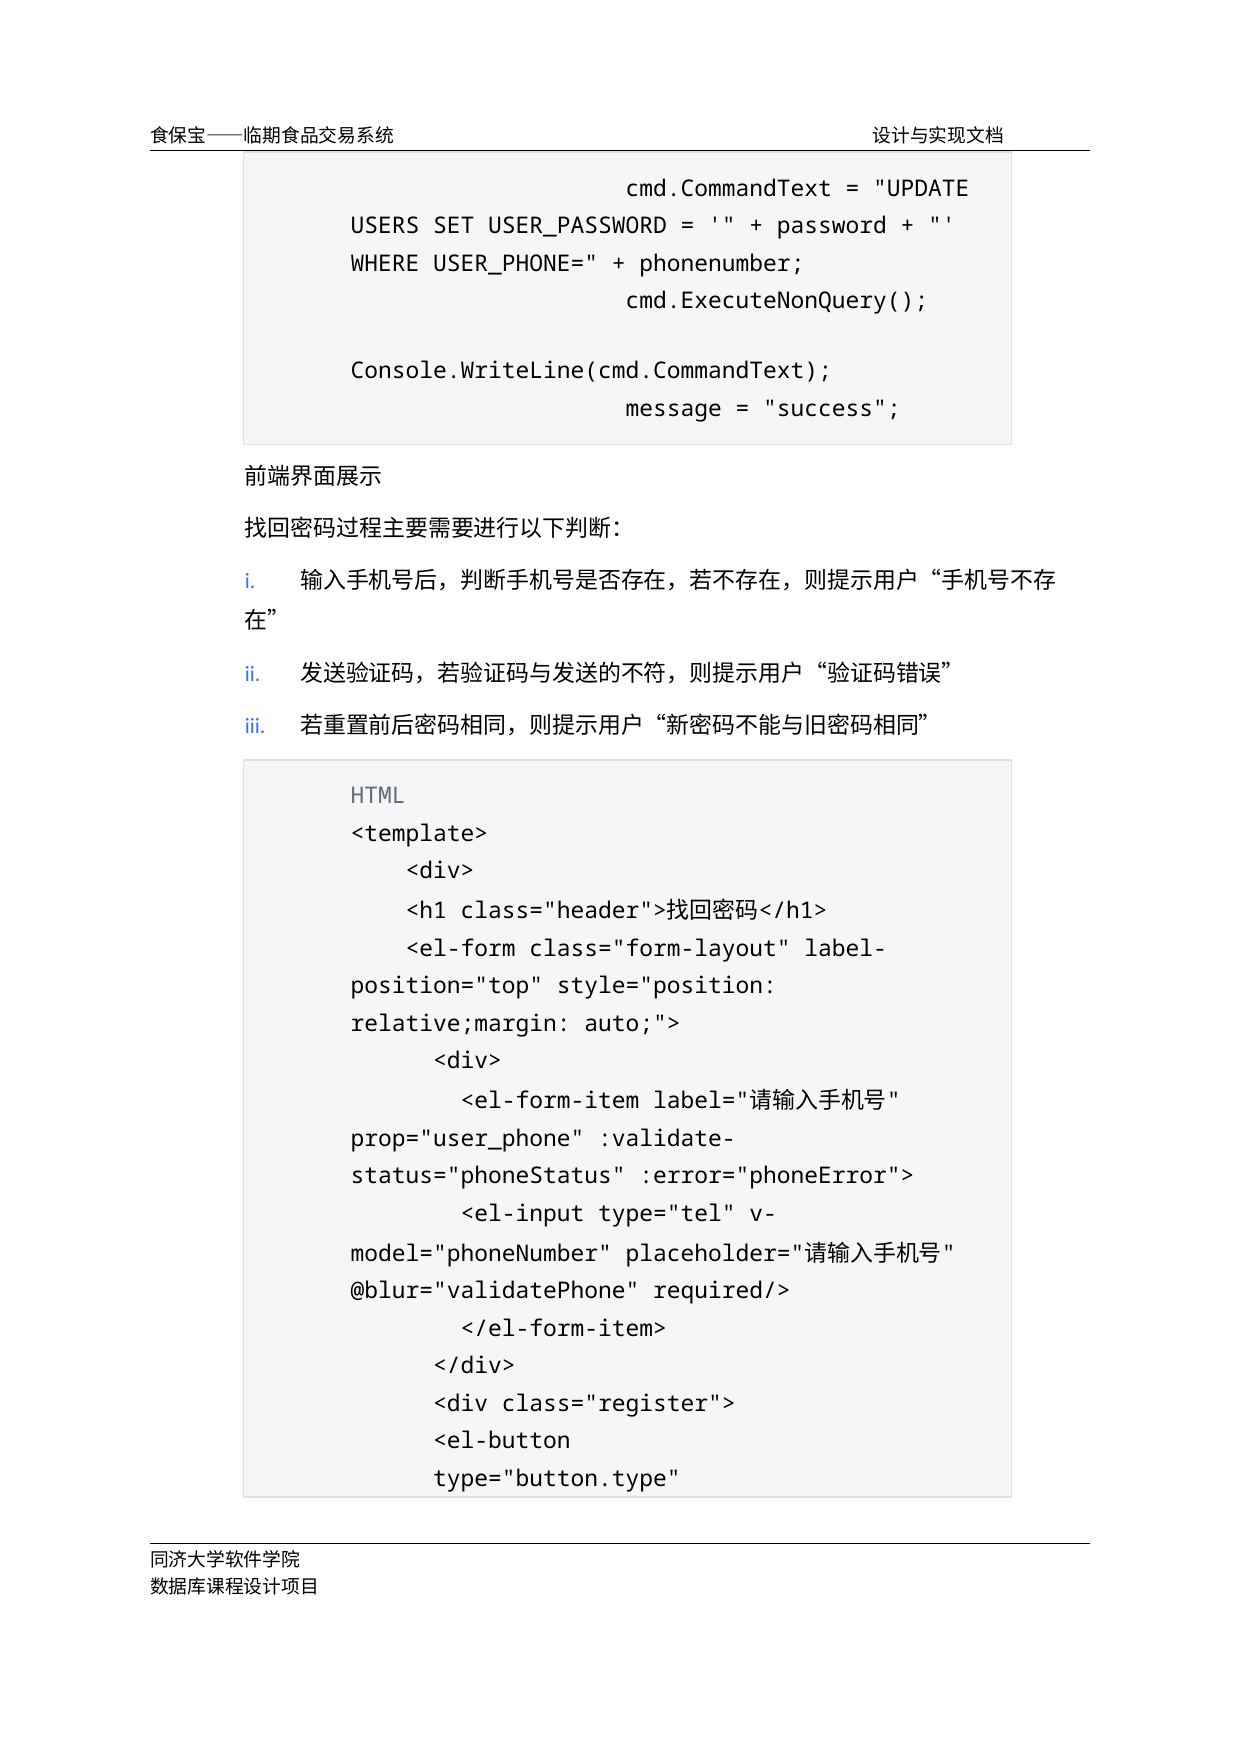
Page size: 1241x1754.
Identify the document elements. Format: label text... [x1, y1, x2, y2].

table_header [244, 153, 1011, 444]
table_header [244, 761, 1011, 1496]
list 若重置前后密码相同，则提示用户“新密码不能与旧密码相同” [244, 707, 1090, 740]
list 发送验证码，若验证码与发送的不符，则提示用户“验证码错误” [244, 654, 1090, 688]
list 输入手机号后，判断手机号是否存在，若不存在，则提示用户“手机号不存在” [244, 562, 1090, 635]
text 找回密码过程主要需要进行以下判断： [244, 510, 1090, 543]
text 前端界面展示 [244, 458, 1090, 491]
